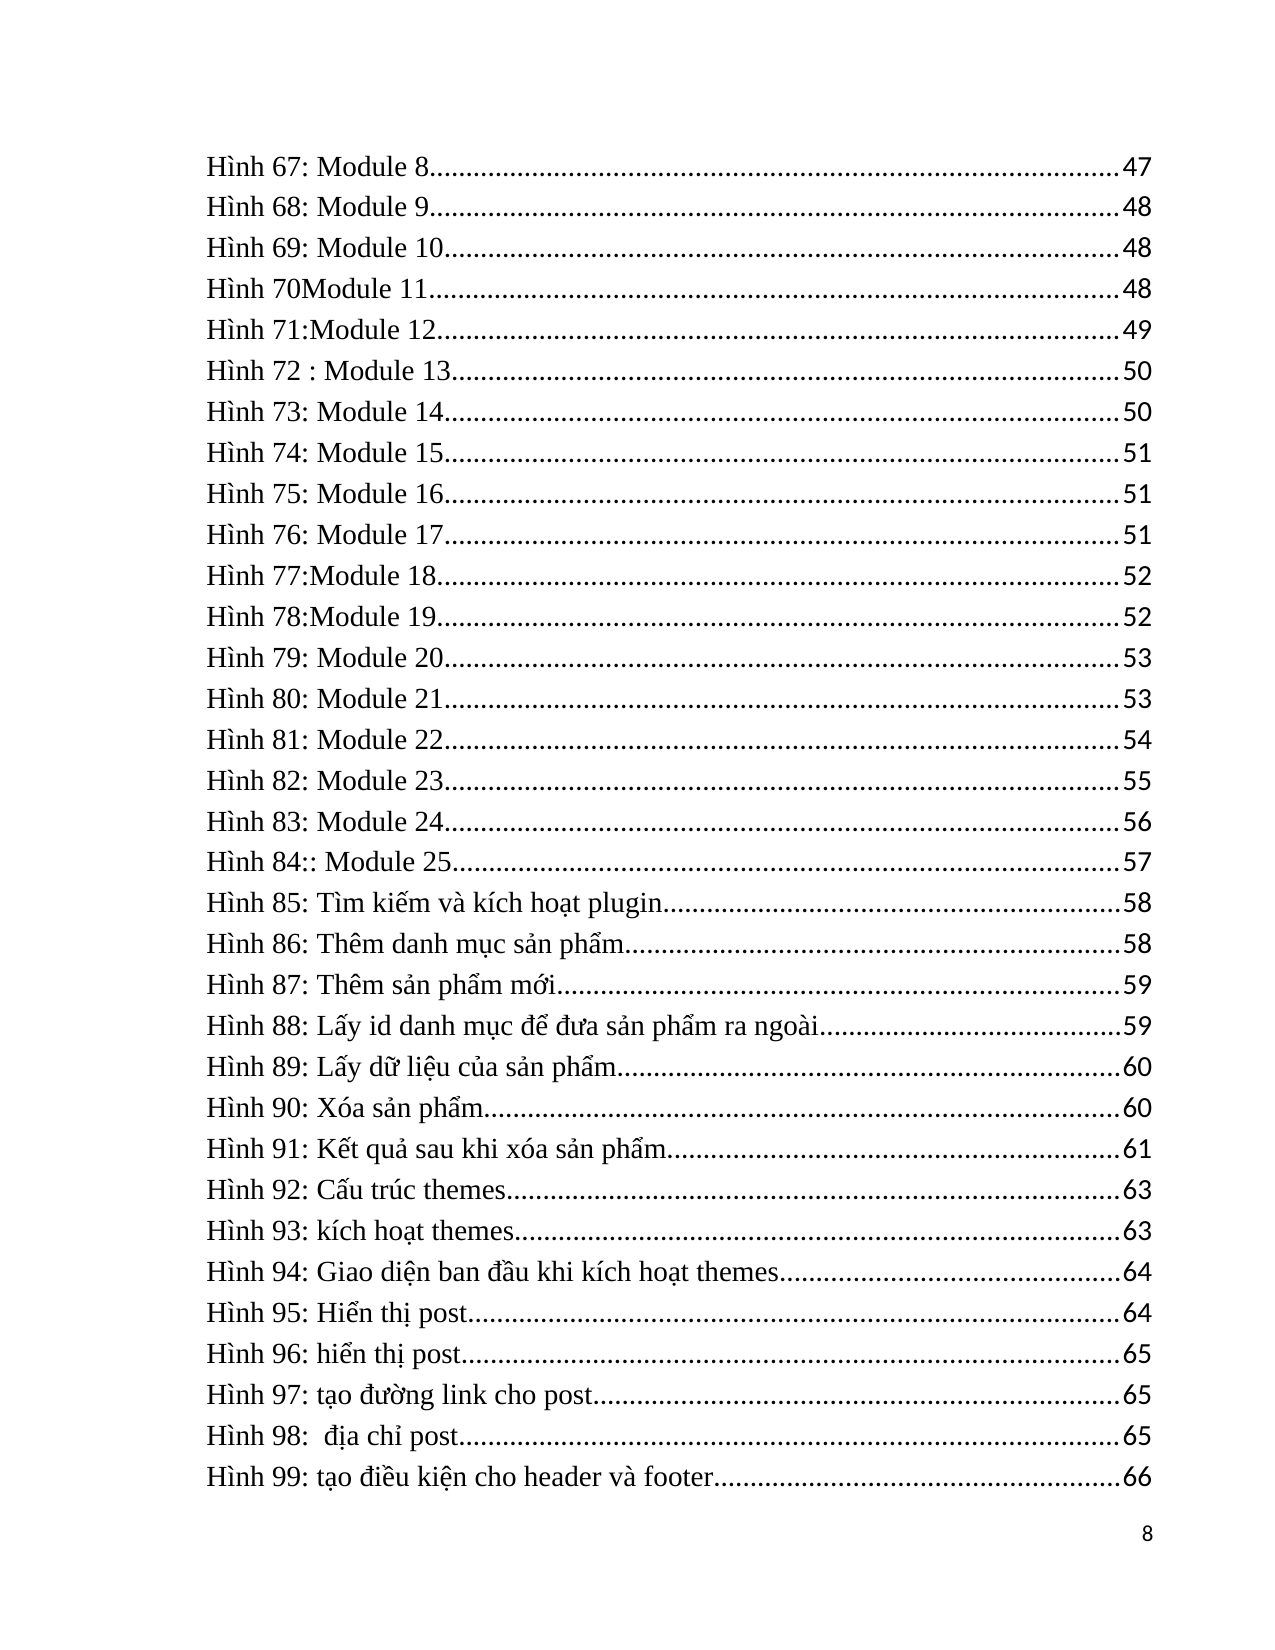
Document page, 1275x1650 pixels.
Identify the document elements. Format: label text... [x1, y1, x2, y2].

text Hình 84:: Module 25 57 [206, 843, 1153, 879]
text Hình 73: Module 14 50 [206, 393, 1153, 429]
text Hình 68: Module 9 48 [206, 188, 1153, 224]
text Hình 97: tạo đường link cho post 65 [206, 1376, 1153, 1411]
text Hình 77:Module 18 52 [206, 557, 1153, 593]
text Hình 75: Module 16 51 [206, 475, 1153, 511]
text Hình 93: kích hoạt themes 63 [206, 1212, 1153, 1248]
text Hình 74: Module 15 51 [206, 434, 1153, 470]
text Hình 99: tạo điều kiện cho header và footer 66 [206, 1458, 1153, 1493]
text Hình 82: Module 23 55 [206, 762, 1153, 797]
text Hình 95: Hiển thị post 64 [206, 1294, 1153, 1329]
text Hình 87: Thêm sản phẩm mới 59 [206, 966, 1153, 1002]
text Hình 72 : Module 13 50 [206, 352, 1153, 388]
text Hình 79: Module 20 53 [206, 639, 1153, 674]
text Hình 90: Xóa sản phẩm 60 [206, 1089, 1153, 1125]
text Hình 83: Module 24 56 [206, 803, 1153, 838]
text Hình 78:Module 19 52 [206, 598, 1153, 633]
text Hình 92: Cấu trúc themes 63 [206, 1171, 1153, 1207]
text Hình 76: Module 17 51 [206, 516, 1153, 552]
text Hình 70Module 11 48 [206, 270, 1153, 306]
text Hình 88: Lấy id danh mục để đưa sản phẩm ra ngoài 59 [206, 1007, 1153, 1043]
text Hình 94: Giao diện ban đầu khi kích hoạt themes 64 [206, 1253, 1153, 1288]
text Hình 89: Lấy dữ liệu của sản phẩm 60 [206, 1048, 1153, 1084]
text Hình 67: Module 8 47 [206, 148, 1153, 183]
text Hình 91: Kết quả sau khi xóa sản phẩm 61 [206, 1130, 1153, 1166]
text Hình 69: Module 10 48 [206, 229, 1153, 265]
text Hình 80: Module 21 53 [206, 680, 1153, 715]
text Hình 96: hiển thị post 65 [206, 1335, 1153, 1370]
text Hình 86: Thêm danh mục sản phẩm 58 [206, 925, 1153, 961]
text Hình 85: Tìm kiếm và kích hoạt plugin 58 [206, 884, 1153, 920]
text Hình 71:Module 12 49 [206, 311, 1153, 347]
text Hình 81: Module 22 54 [206, 721, 1153, 756]
text Hình 98: địa chỉ post 65 [206, 1417, 1153, 1452]
